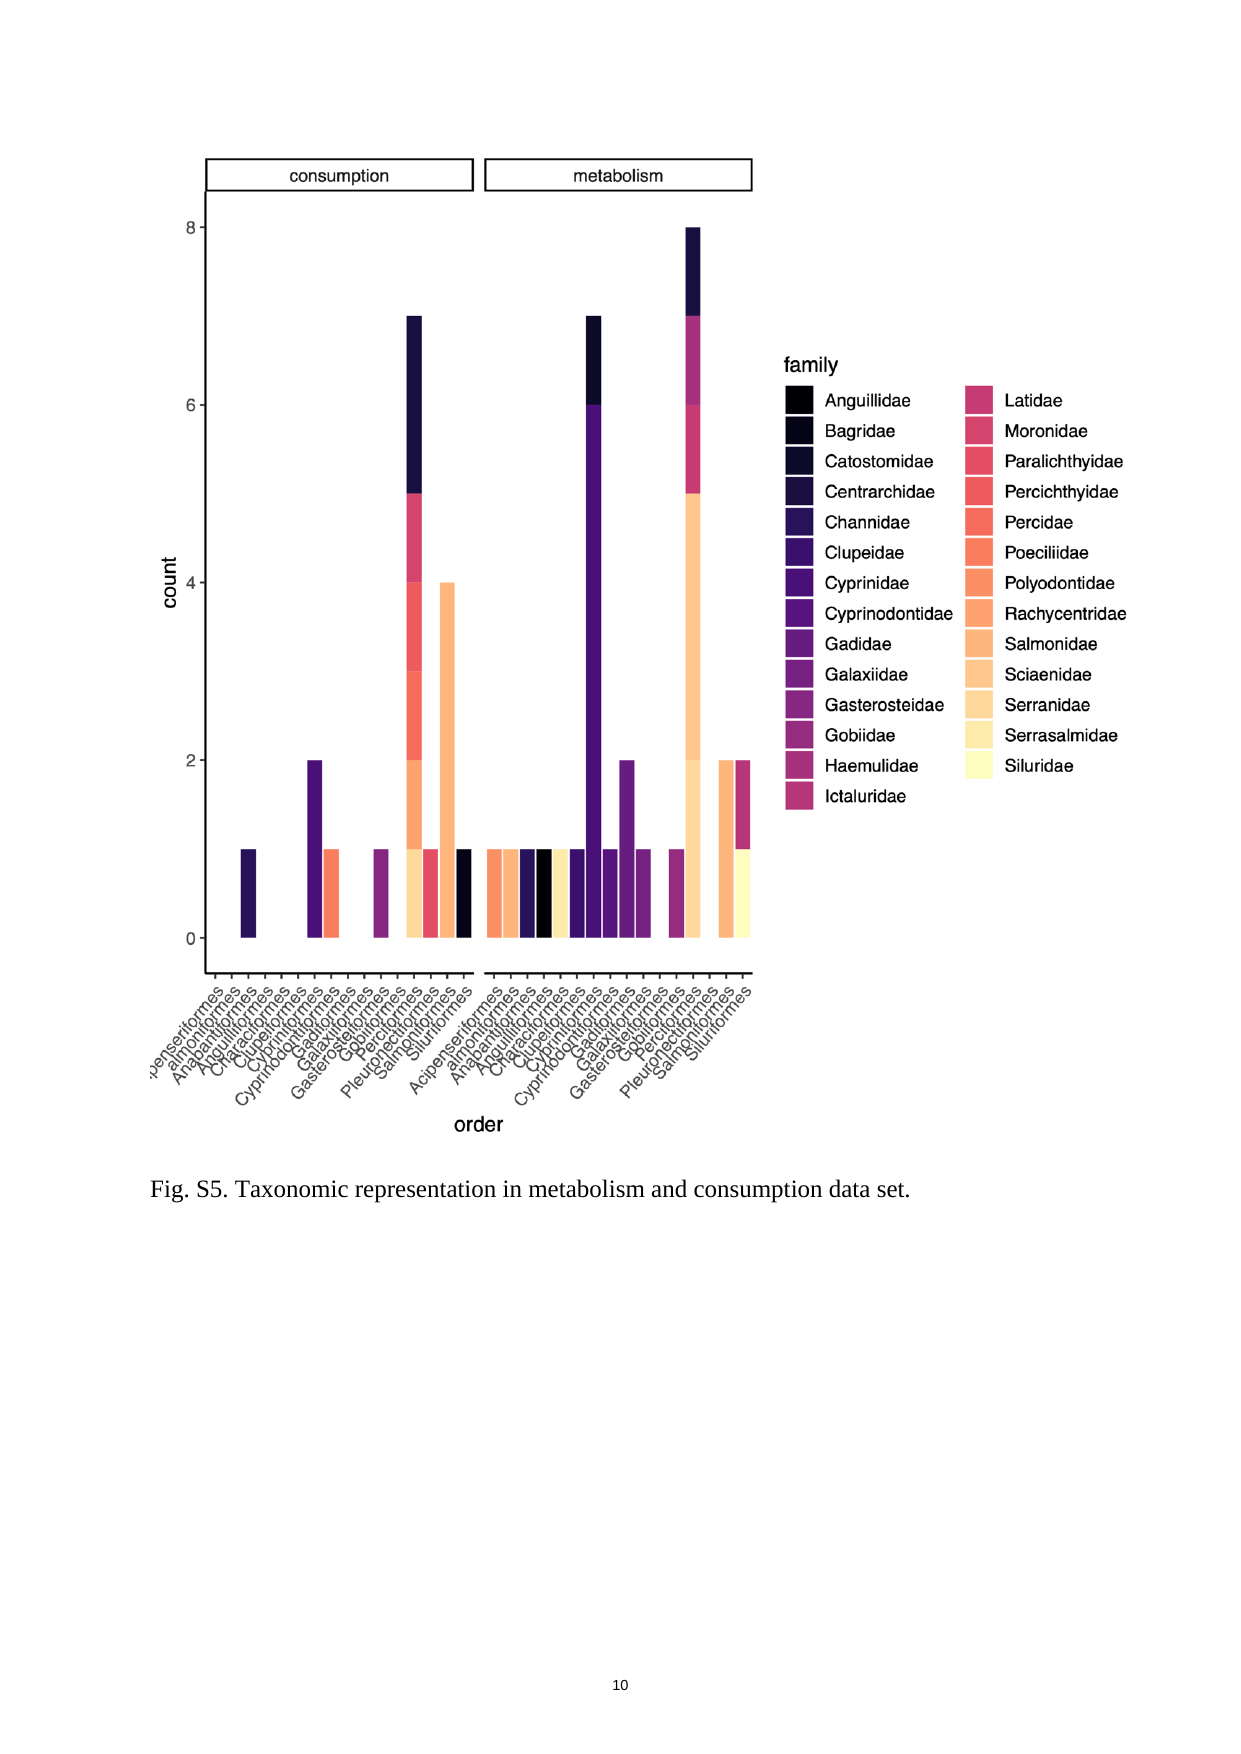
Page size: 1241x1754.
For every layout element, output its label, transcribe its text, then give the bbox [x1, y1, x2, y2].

picture [150, 150, 1146, 1146]
text Fig. S5. Taxonomic representation in metabolism and consumption data set. [150, 1174, 1090, 1203]
